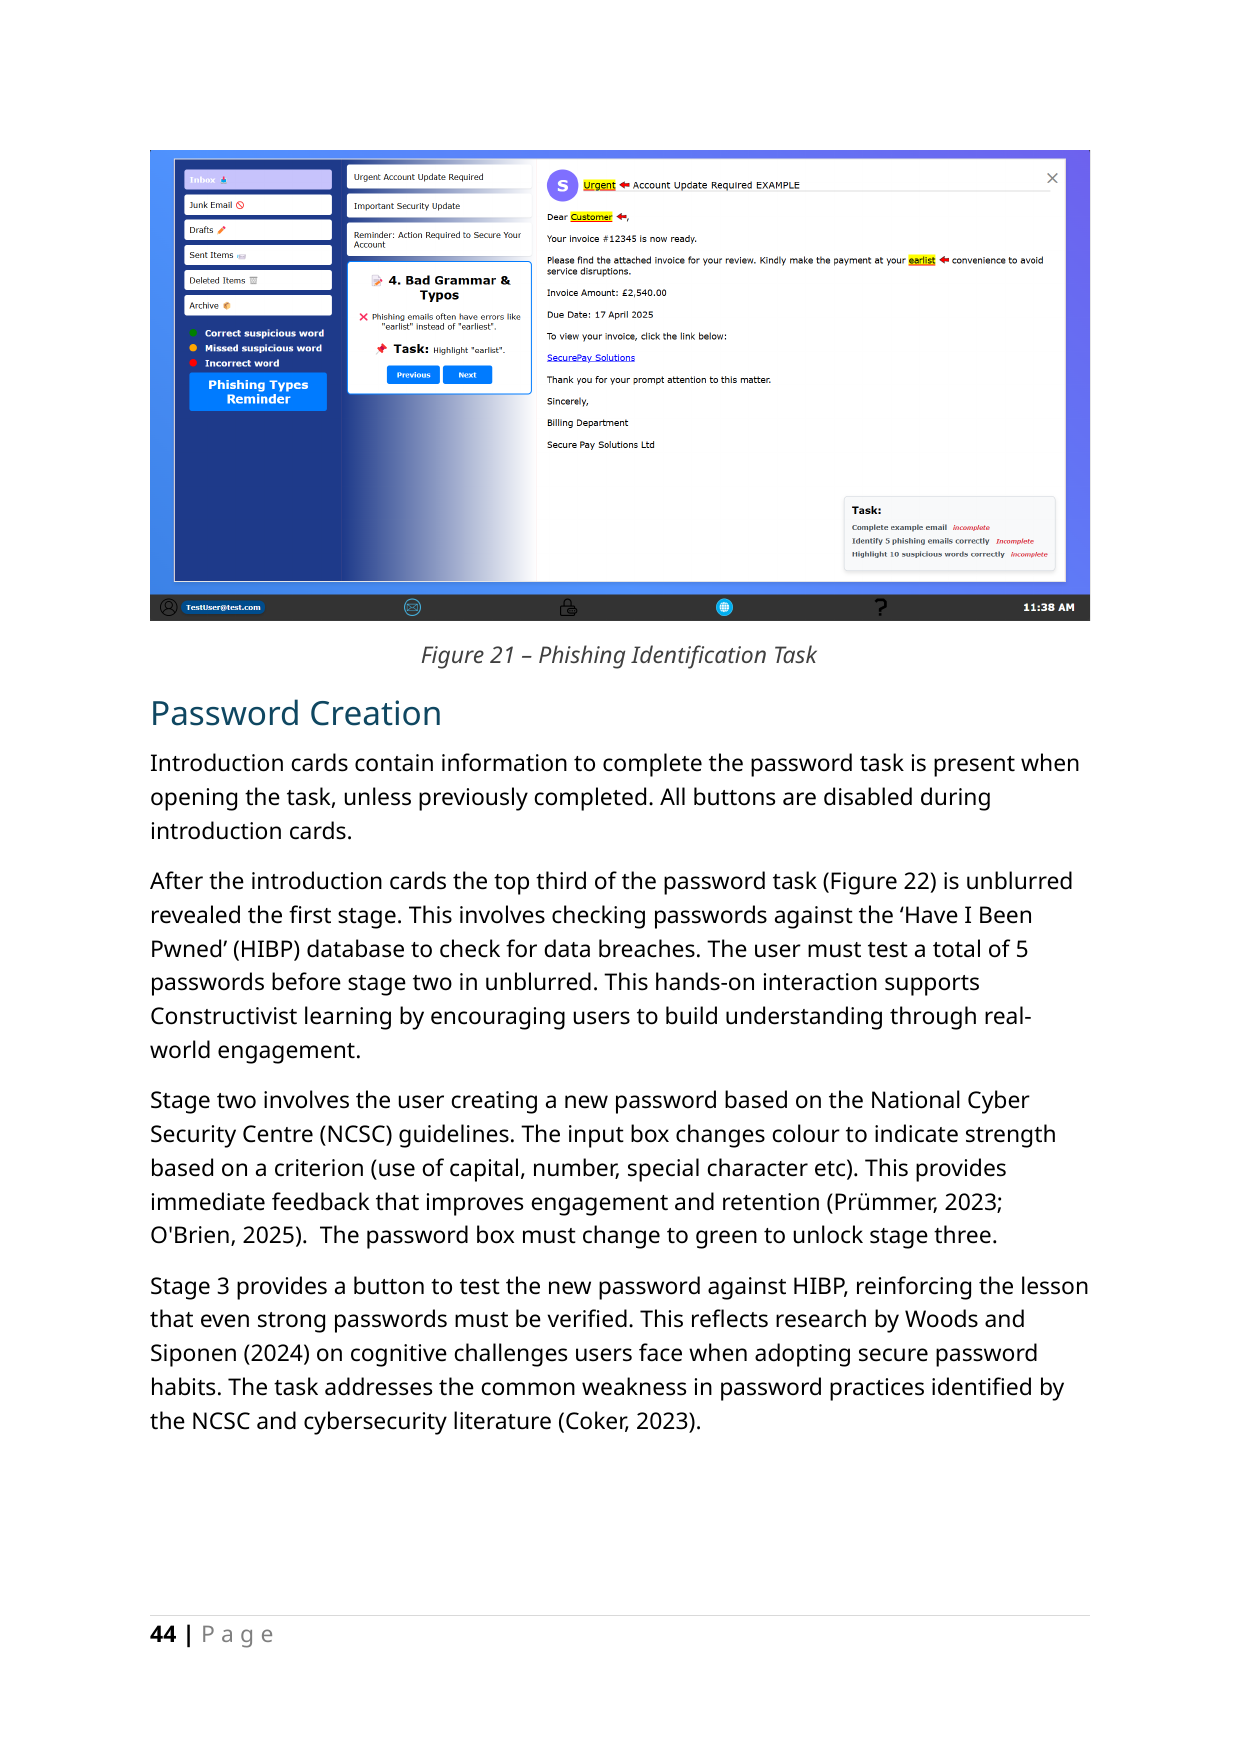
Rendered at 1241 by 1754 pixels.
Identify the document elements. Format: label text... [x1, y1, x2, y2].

text Stage two involves the user creating a new password based on the National Cyber Security Centre (NCSC) guidelines. The input box changes colour to indicate strength based on a criterion (use of capital, number, special character etc). This provides immediate feedback that improves engagement and retention (Prümmer, 2023; O'Brien, 2025). The password box must change to green to unlock stage three. [150, 1084, 1090, 1251]
text After the introduction cards the top third of the password task (Figure 22) is unblurred revealed the first stage. This involves checking passwords against the ‘Have I Been Pwned’ (HIBP) database to check for data breaches. The user must test a total of 5 passwords before stage two in unblurred. This hands-on interaction supports Constructivist learning by encouraging users to build understanding through real-world engagement. [150, 865, 1090, 1065]
picture [150, 150, 1091, 621]
subtitle Password Creation [150, 690, 1090, 735]
text Introduction cards contain information to complete the password task is present when opening the task, unless previously completed. All buttons are disabled during introduction cards. [150, 747, 1090, 846]
text Figure 21 – Phishing Identification Task [150, 639, 1090, 671]
text Stage 3 provides a button to test the new password against HIBP, reinforcing the lesson that even strong passwords must be verified. This reflects research by Woods and Siponen (2024) on cognitive challenges users face when adopting secure password habits. The task addresses the common weakness in password practices identified by the NCSC and cybersecurity literature (Coker, 2023). [150, 1270, 1090, 1436]
